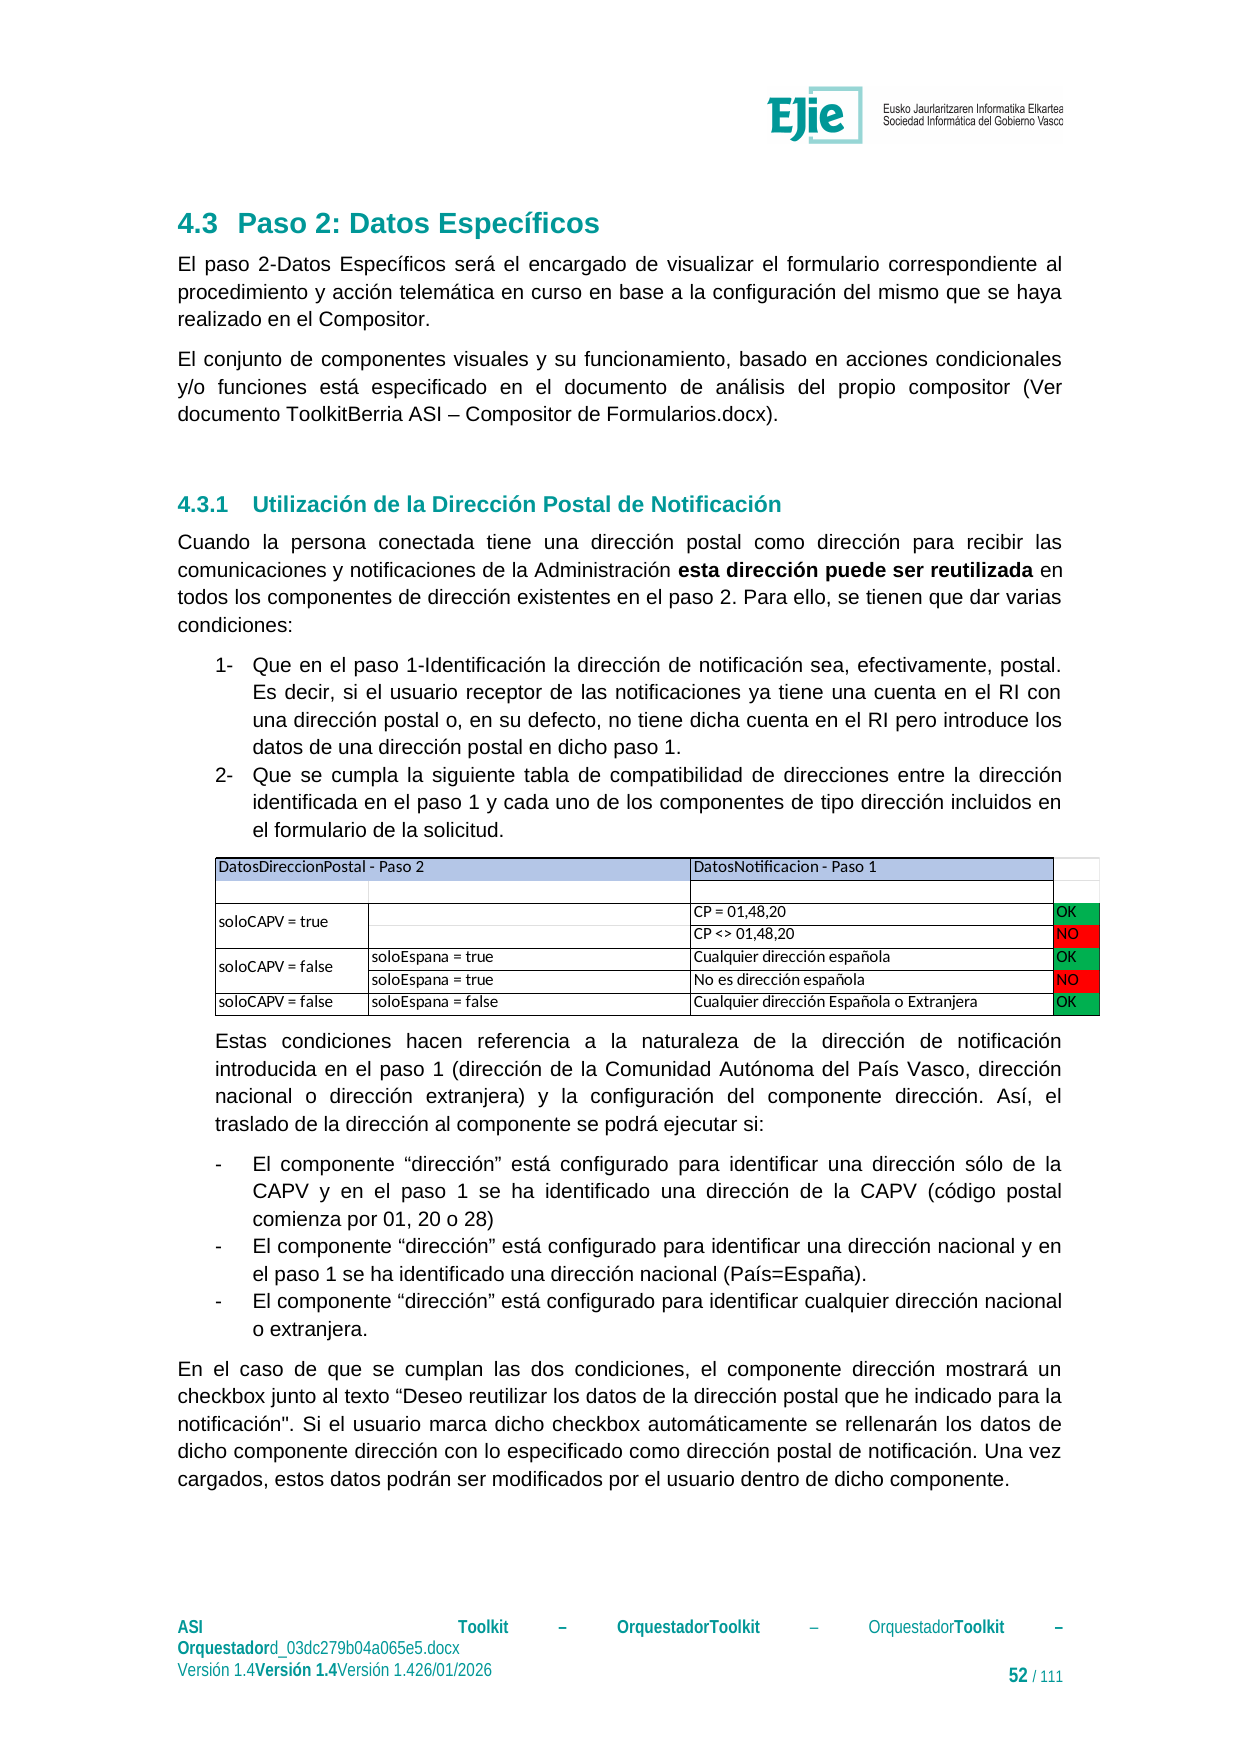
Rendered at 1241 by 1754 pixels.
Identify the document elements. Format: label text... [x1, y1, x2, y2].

text En el caso de que se cumplan las dos condiciones, el componente dirección mostrará un checkbox junto al texto “Deseo reutilizar los datos de la dirección postal que he indicado para la notificación". Si el usuario marca dicho checkbox automáticamente se rellenarán los datos de dicho componente dirección con lo especificado como dirección postal de notificación. Una vez cargados, estos datos podrán ser modificados por el usuario dentro de dicho componente. [177, 1356, 1063, 1490]
text El paso 2-Datos Específicos será el encargado de visualizar el formulario correspondiente al procedimiento y acción telemática en curso en base a la configuración del mismo que se haya realizado en el Compositor. [177, 252, 1063, 331]
list El componente “dirección” está configurado para identificar una dirección nacional y en el paso 1 se ha identificado una dirección nacional (País=España). [215, 1234, 1063, 1285]
text Cuando la persona conectada tiene una dirección postal como dirección para recibir las comunicaciones y notificaciones de la Administración esta dirección puede ser reutilizada en todos los componentes de dirección existentes en el paso 2. Para ello, se tienen que dar varias condiciones: [177, 530, 1063, 636]
list El componente “dirección” está configurado para identificar una dirección sólo de la CAPV y en el paso 1 se ha identificado una dirección de la CAPV (código postal comienza por 01, 20 o 28) [215, 1151, 1063, 1230]
subtitle Utilización de la Dirección Postal de Notificación [177, 491, 1063, 517]
list Que se cumpla la siguiente tabla de compatibilidad de direcciones entre la dirección identificada en el paso 1 y cada uno de los componentes de tipo dirección incluidos en el formulario de la solicitud. [215, 762, 1063, 841]
text El conjunto de componentes visuales y su funcionamiento, basado en acciones condicionales y/o funciones está especificado en el documento de análisis del propio compositor (Ver documento ToolkitBerria ASI – Compositor de Formularios.docx). [177, 347, 1063, 426]
picture [767, 86, 1064, 144]
list El componente “dirección” está configurado para identificar cualquier dirección nacional o extranjera. [215, 1289, 1063, 1340]
text Estas condiciones hacen referencia a la naturaleza de la dirección de notificación introducida en el paso 1 (dirección de la Comunidad Autónoma del País Vasco, dirección nacional o dirección extranjera) y la configuración del componente dirección. Así, el traslado de la dirección al componente se podrá ejecutar si: [215, 1029, 1063, 1135]
subtitle Paso 2: Datos Específicos [177, 206, 1063, 240]
list Que en el paso 1-Identificación la dirección de notificación sea, efectivamente, postal. Es decir, si el usuario receptor de las notificaciones ya tiene una cuenta en el RI con una dirección postal o, en su defecto, no tiene dicha cuenta en el RI pero introduce los datos de una dirección postal en dicho paso 1. [215, 652, 1063, 759]
